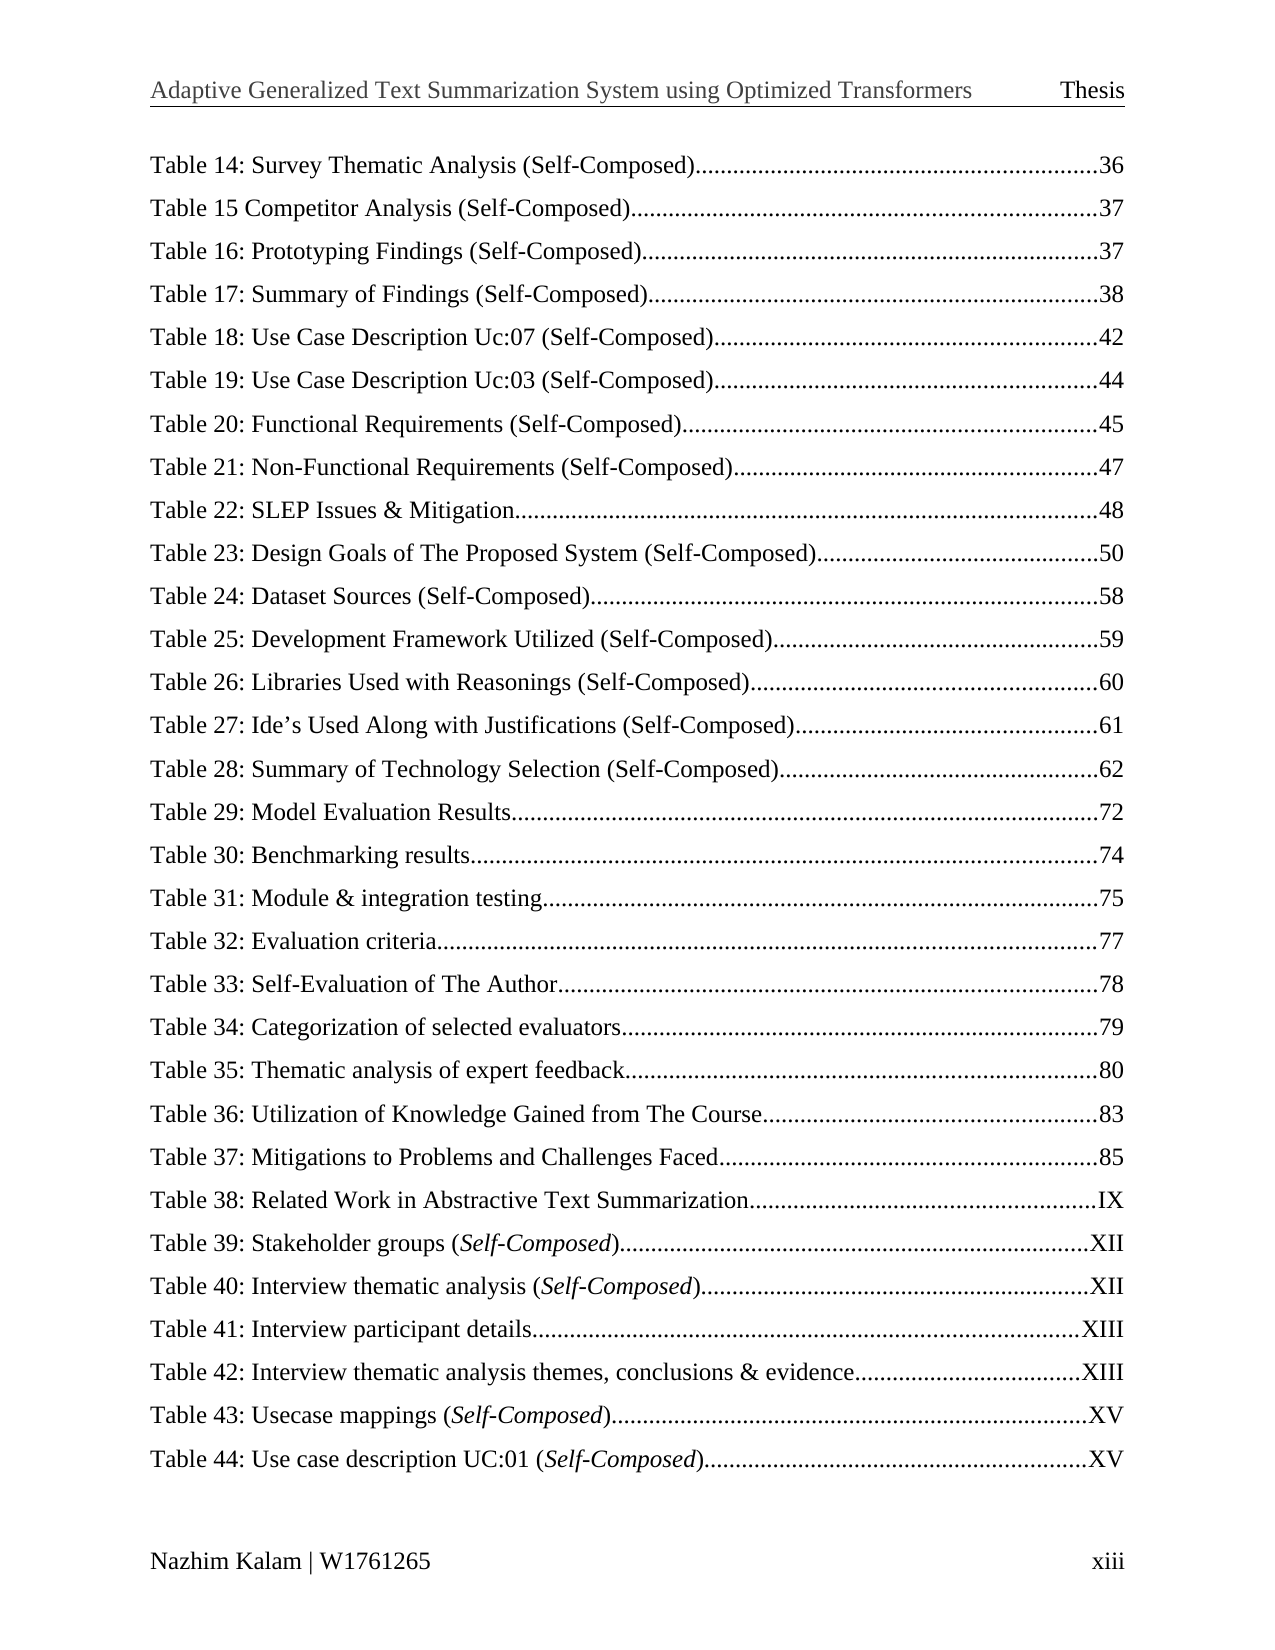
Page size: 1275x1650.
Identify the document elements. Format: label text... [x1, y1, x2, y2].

text Table 29: Model Evaluation Results 72 [150, 797, 1125, 826]
text Table 15 Competitor Analysis (Self-Composed) 37 [150, 193, 1125, 222]
text Table 41: Interview participant details XIII [150, 1314, 1125, 1343]
text Table 25: Development Framework Utilized (Self-Composed) 59 [150, 624, 1125, 653]
text Table 14: Survey Thematic Analysis (Self-Composed) 36 [150, 150, 1125, 179]
text Table 23: Design Goals of The Proposed System (Self-Composed) 50 [150, 538, 1125, 567]
text Table 44: Use case description UC:01 (Self-Composed) XV [150, 1444, 1125, 1472]
text Table 26: Libraries Used with Reasonings (Self-Composed) 60 [150, 667, 1125, 696]
text Table 31: Module & integration testing 75 [150, 883, 1125, 912]
text Table 37: Mitigations to Problems and Challenges Faced 85 [150, 1142, 1125, 1171]
text Table 33: Self-Evaluation of The Author 78 [150, 969, 1125, 998]
text Table 43: Usecase mappings (Self-Composed) XV [150, 1401, 1125, 1429]
text Table 18: Use Case Description Uc:07 (Self-Composed) 42 [150, 322, 1125, 351]
text Table 20: Functional Requirements (Self-Composed) 45 [150, 409, 1125, 437]
text Table 22: SLEP Issues & Mitigation 48 [150, 495, 1125, 524]
text Table 40: Interview thematic analysis (Self-Composed) XII [150, 1271, 1125, 1300]
text Table 16: Prototyping Findings (Self-Composed) 37 [150, 236, 1125, 265]
text Table 27: Ide’s Used Along with Justifications (Self-Composed) 61 [150, 711, 1125, 739]
text Table 42: Interview thematic analysis themes, conclusions & evidence XIII [150, 1357, 1125, 1386]
text Table 35: Thematic analysis of expert feedback 80 [150, 1056, 1125, 1084]
text Table 19: Use Case Description Uc:03 (Self-Composed) 44 [150, 366, 1125, 394]
text Table 34: Categorization of selected evaluators 79 [150, 1012, 1125, 1041]
text Table 32: Evaluation criteria 77 [150, 926, 1125, 955]
text Table 17: Summary of Findings (Self-Composed) 38 [150, 279, 1125, 308]
text Table 38: Related Work in Abstractive Text Summarization IX [150, 1185, 1125, 1214]
text Table 21: Non-Functional Requirements (Self-Composed) 47 [150, 452, 1125, 481]
text Table 24: Dataset Sources (Self-Composed) 58 [150, 581, 1125, 610]
text Table 39: Stakeholder groups (Self-Composed) XII [150, 1228, 1125, 1257]
text Table 28: Summary of Technology Selection (Self-Composed) 62 [150, 754, 1125, 782]
text Table 30: Benchmarking results 74 [150, 840, 1125, 869]
text Table 36: Utilization of Knowledge Gained from The Course 83 [150, 1099, 1125, 1127]
